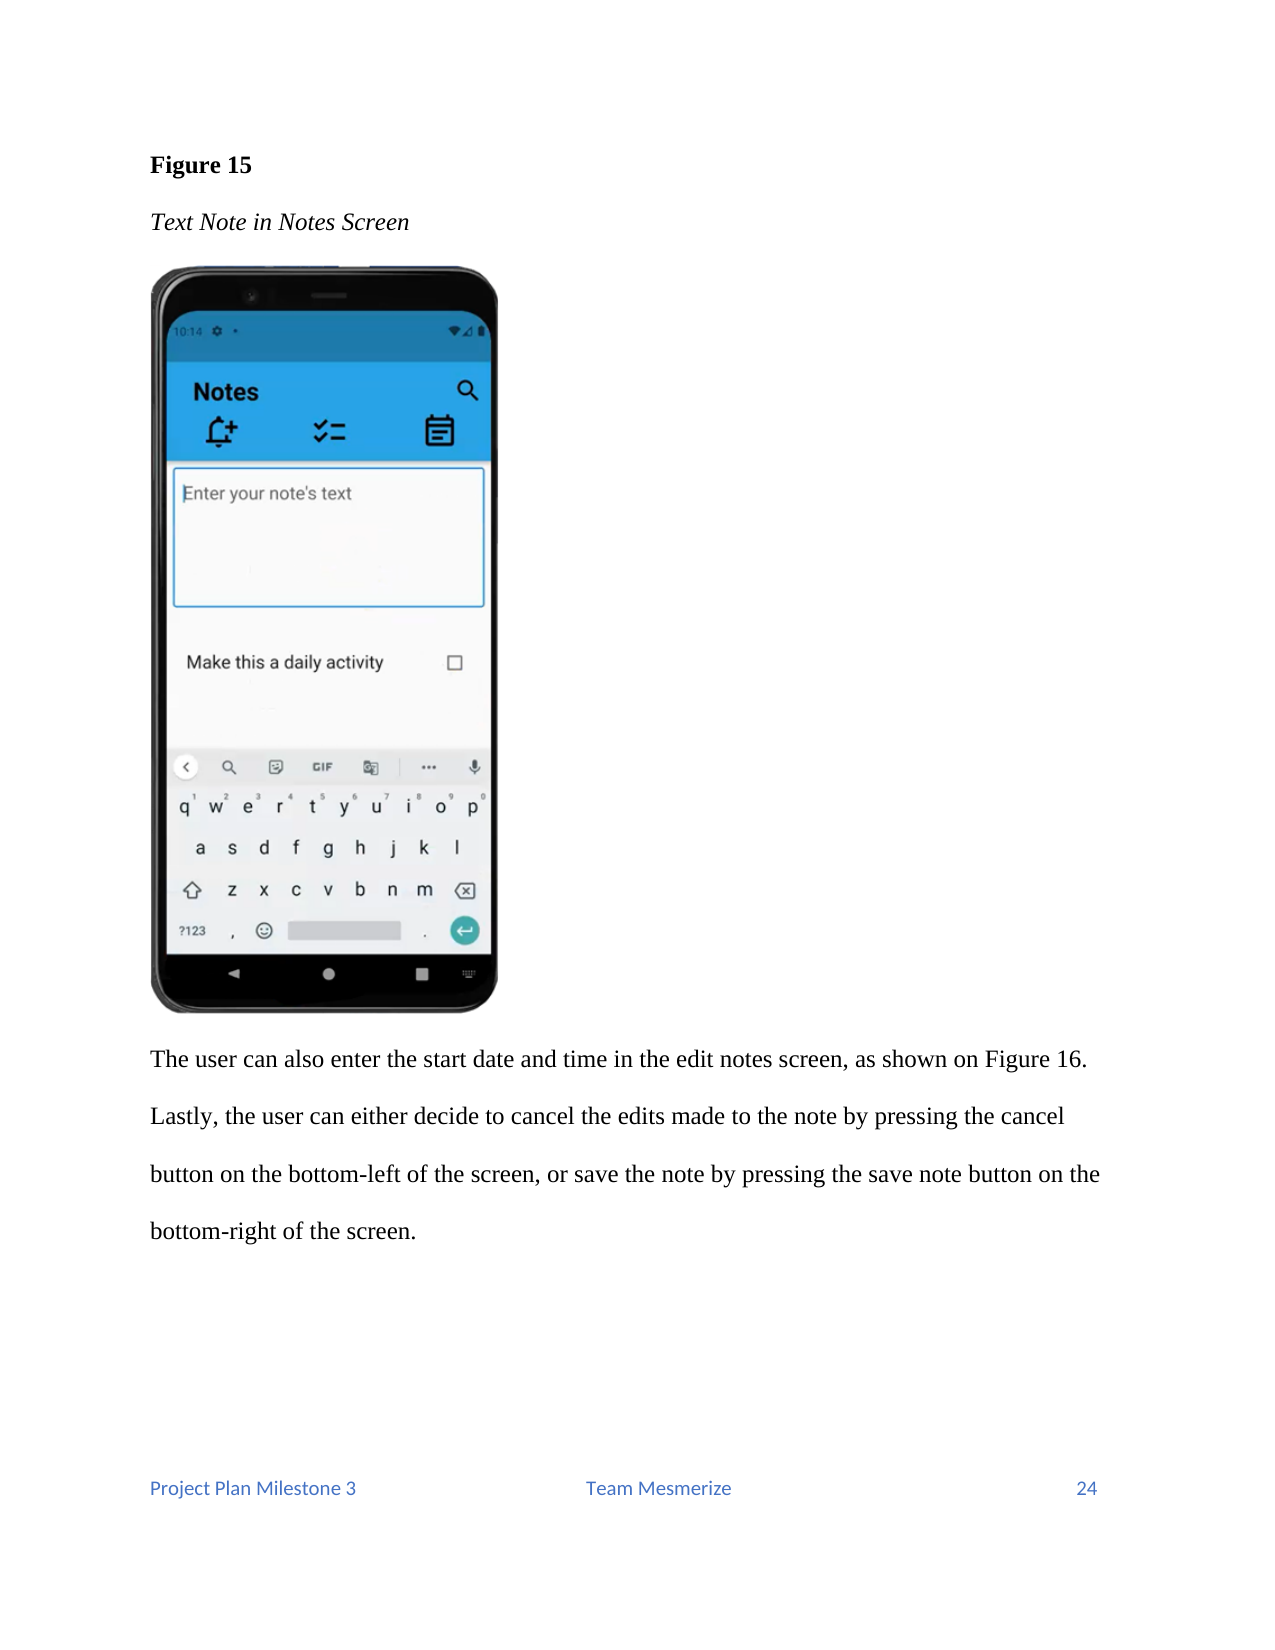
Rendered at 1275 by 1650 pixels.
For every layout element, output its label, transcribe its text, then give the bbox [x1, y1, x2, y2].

text Text Note in Notes Screen [150, 207, 1125, 236]
text The user can also enter the start date and time in the edit notes screen, as shown on Figure 16. Lastly, the user can either decide to cancel the edits made to the note by pressing the cancel button on the bottom-left of the screen, or save the note by pressing the save note button on the bottom-right of the screen. [150, 1044, 1125, 1245]
picture [150, 265, 499, 1015]
text Figure 15 [150, 150, 1125, 179]
